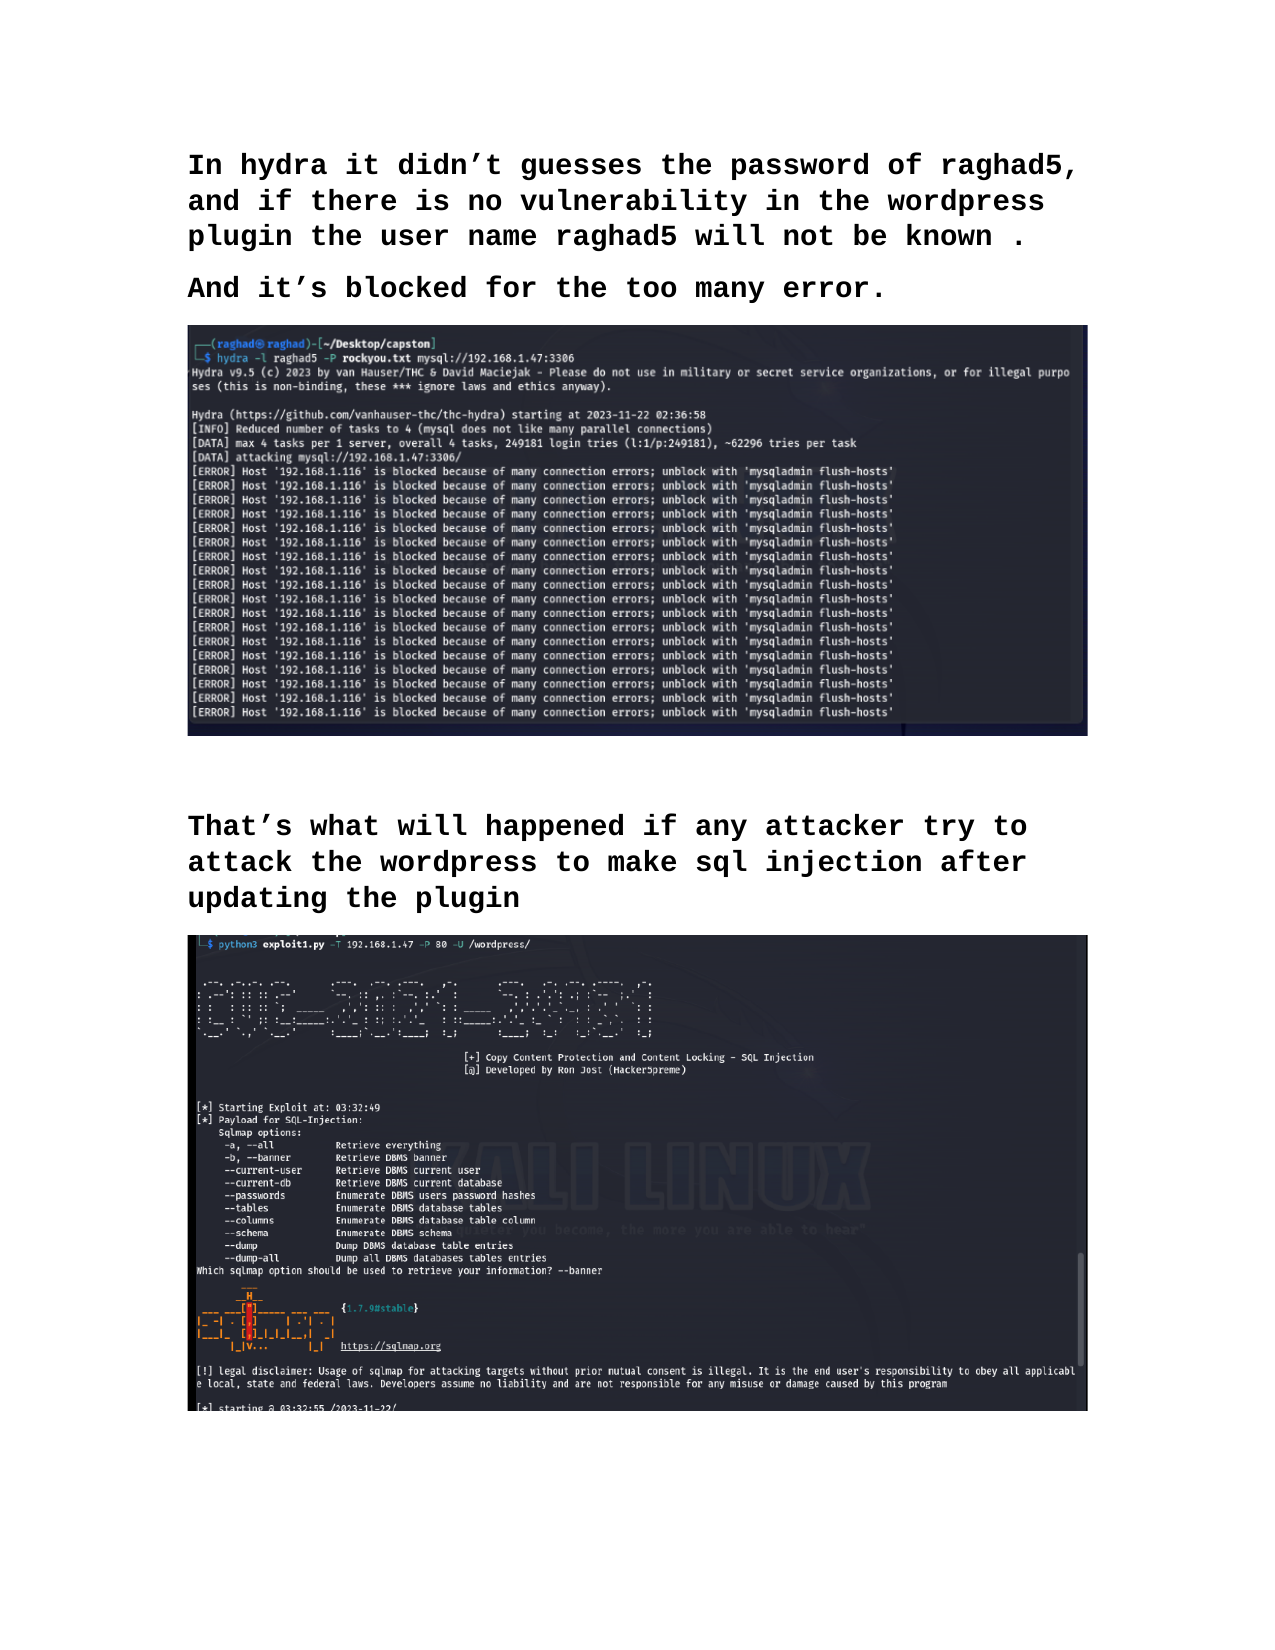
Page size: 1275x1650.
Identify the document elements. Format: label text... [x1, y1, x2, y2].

picture [187, 935, 1088, 1411]
text That’s what will happened if any attacker try to attack the wordpress to make sql injection after updating the plugin [187, 811, 1087, 916]
text And it’s blocked for the too many error. [187, 273, 1087, 307]
text In hydra it didn’t guesses the password of raghad5, and if there is no vulnerability in the wordpress plugin the user name raghad5 will not be known . [187, 150, 1087, 254]
picture [187, 325, 1088, 736]
